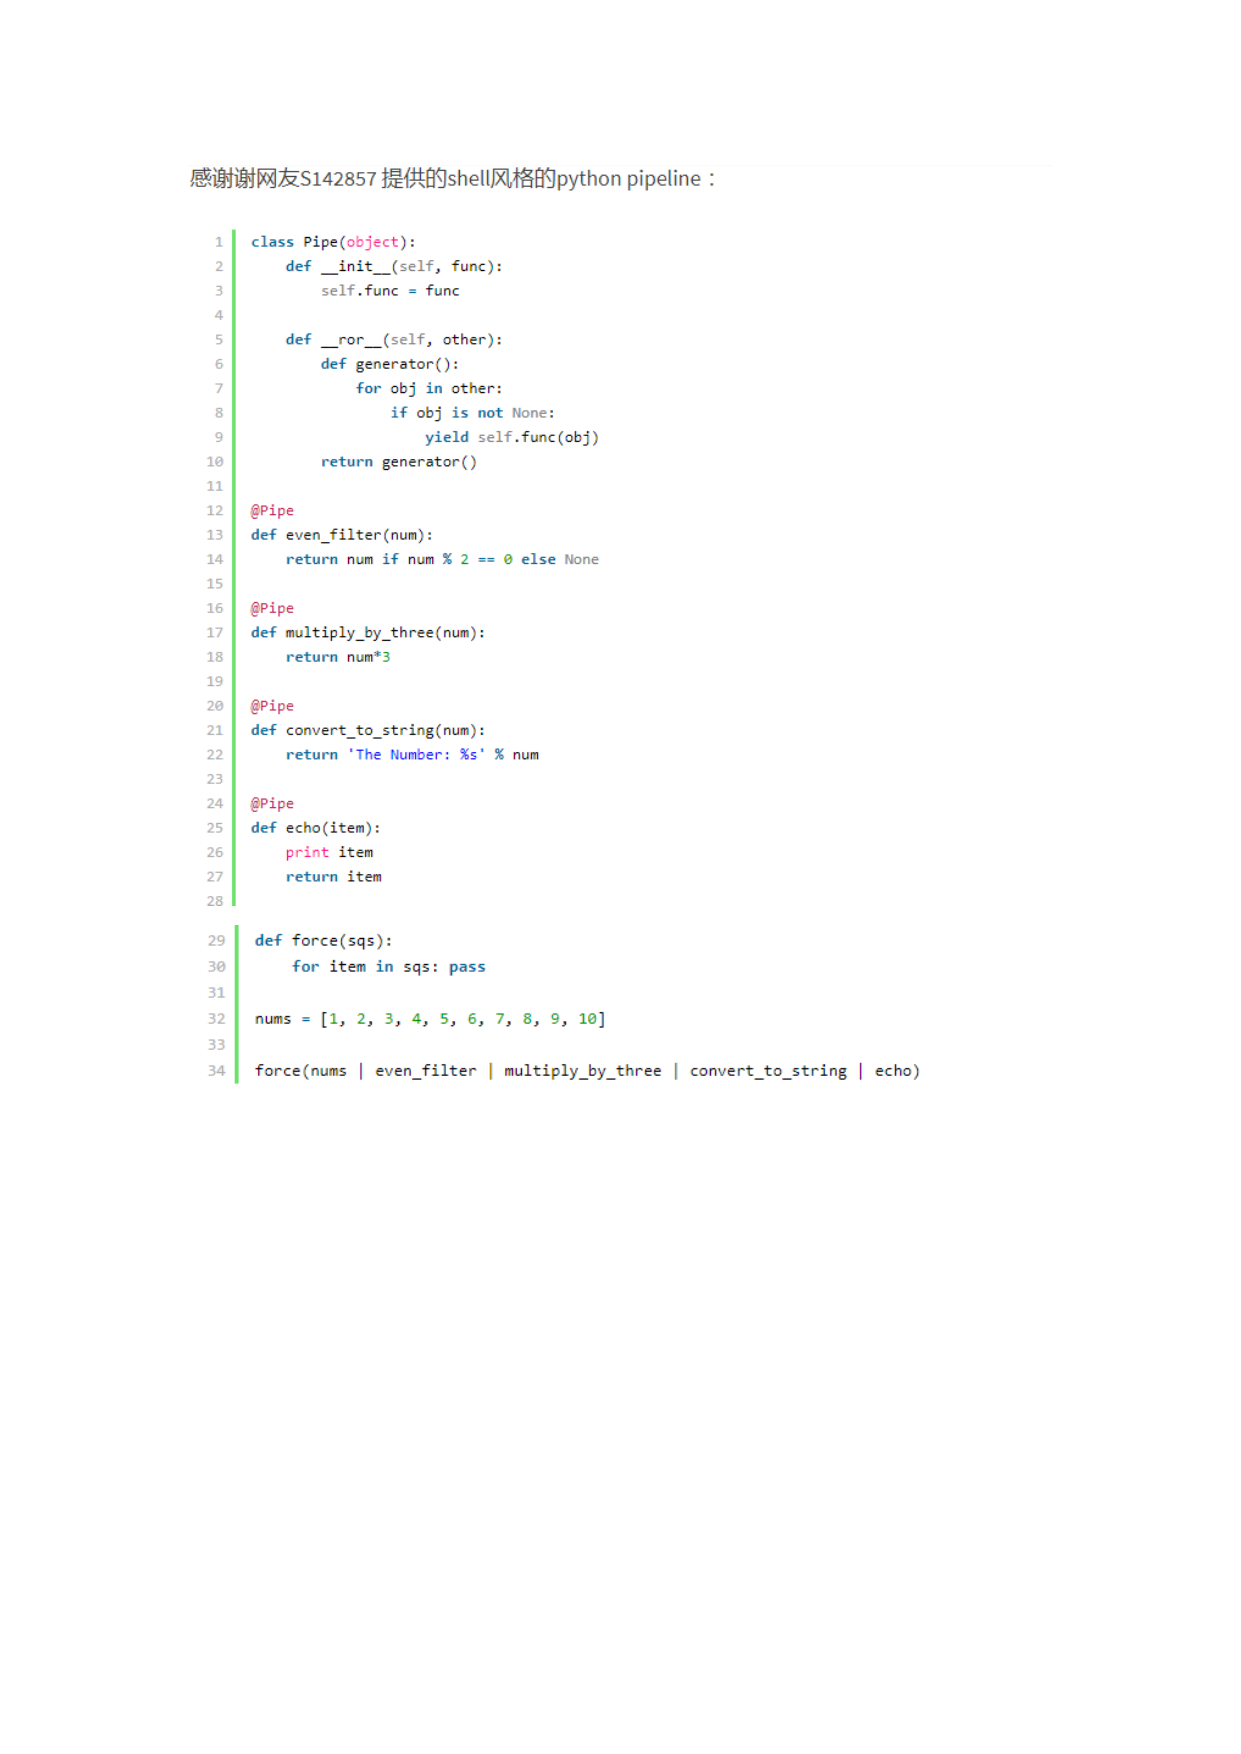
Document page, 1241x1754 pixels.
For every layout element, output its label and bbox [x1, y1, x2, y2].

picture [187, 925, 1053, 1089]
picture [187, 165, 1053, 906]
